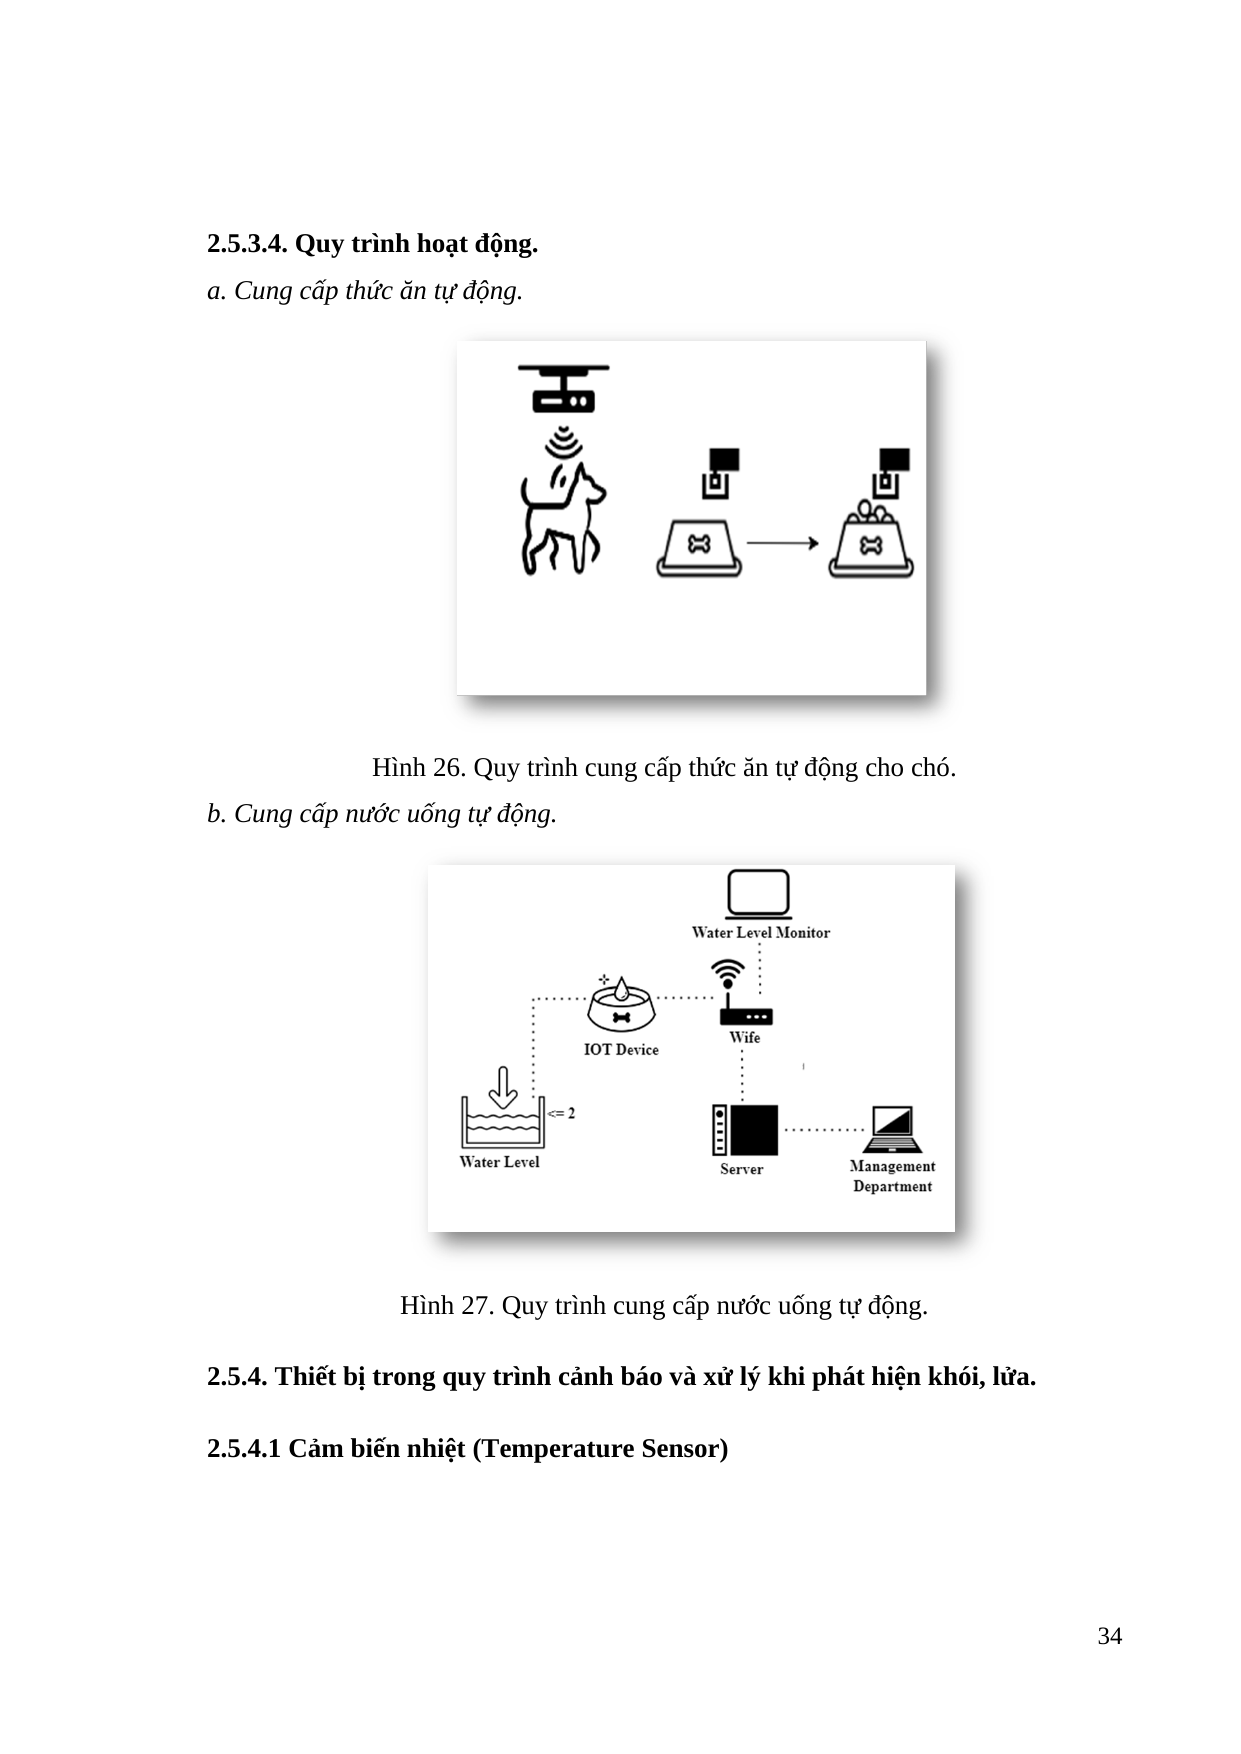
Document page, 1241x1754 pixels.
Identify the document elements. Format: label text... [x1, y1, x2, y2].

subtitle 2.5.4. Thiết bị trong quy trình cảnh báo và xử lý khi phát hiện khói, lửa. [207, 1360, 1122, 1392]
subtitle 2.5.3.4. Quy trình hoạt động. [207, 228, 1122, 259]
subtitle 2.5.4.1 Cảm biến nhiệt (Temperature Sensor) [207, 1432, 1122, 1463]
text a. Cung cấp thức ăn tự động. [207, 274, 1122, 305]
picture [436, 321, 968, 737]
text b. Cung cấp nước uống tự động. [207, 797, 1122, 828]
picture [406, 843, 998, 1275]
